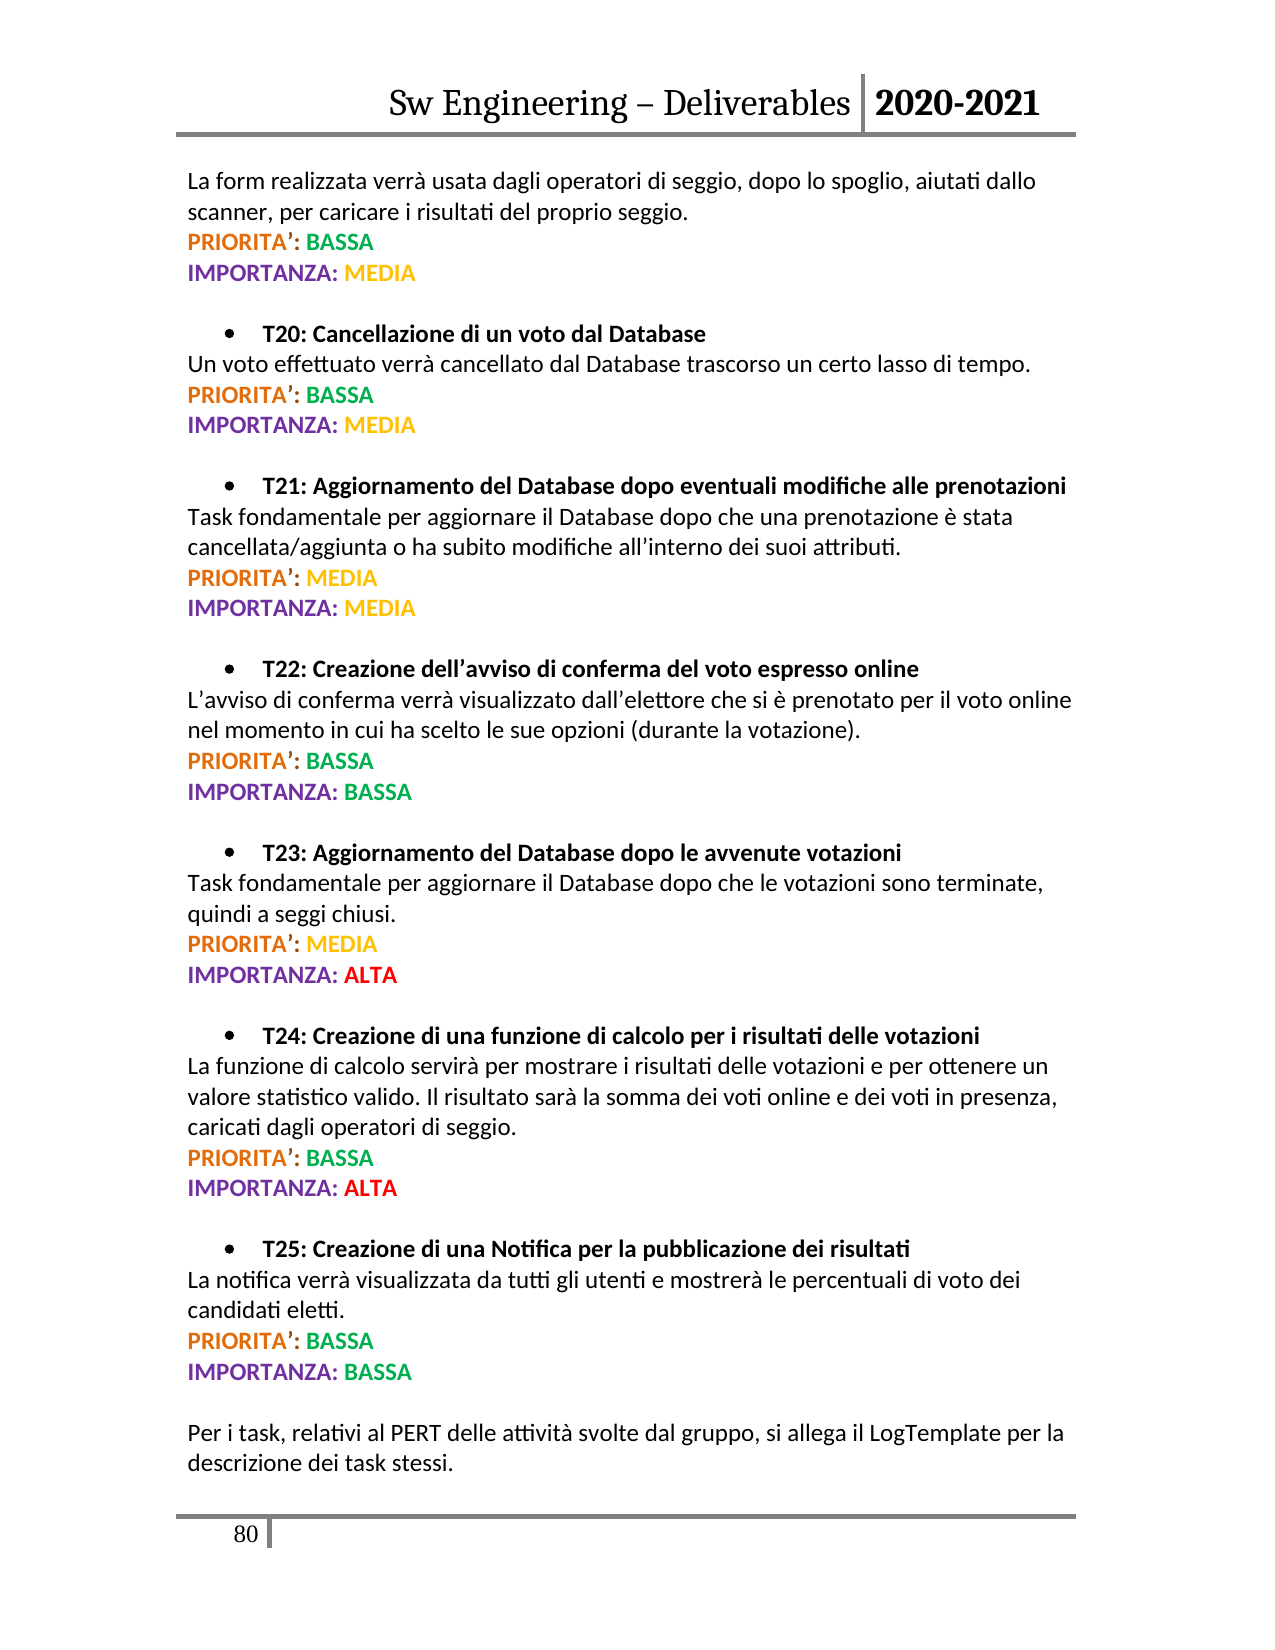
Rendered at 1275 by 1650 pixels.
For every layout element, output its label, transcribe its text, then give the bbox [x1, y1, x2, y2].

text IMPORTANZA: BASSA [187, 776, 1087, 806]
list T24: Creazione di una funzione di calcolo per i risultati delle votazioni [225, 1020, 1087, 1050]
text IMPORTANZA: MEDIA [187, 257, 1087, 287]
list T23: Aggiornamento del Database dopo le avvenute votazioni [225, 837, 1087, 867]
list T20: Cancellazione di un voto dal Database [225, 318, 1087, 348]
text Task fondamentale per aggiornare il Database dopo che le votazioni sono terminate, quindi a seggi chiusi. [187, 867, 1087, 928]
text La form realizzata verrà usata dagli operatori di seggio, dopo lo spoglio, aiutati dallo scanner, per caricare i risultati del proprio seggio. [187, 165, 1087, 226]
text PRIORITA’: BASSA [187, 1325, 1087, 1356]
list T22: Creazione dell’avviso di conferma del voto espresso online [225, 654, 1087, 684]
text PRIORITA’: MEDIA [187, 562, 1087, 593]
text PRIORITA’: BASSA [187, 745, 1087, 776]
text La funzione di calcolo servirà per mostrare i risultati delle votazioni e per ottenere un valore statistico valido. Il risultato sarà la somma dei voti online e dei voti in presenza, caricati dagli operatori di seggio. [187, 1050, 1087, 1142]
text PRIORITA’: MEDIA [187, 928, 1087, 959]
list T21: Aggiornamento del Database dopo eventuali modifiche alle prenotazioni [225, 471, 1087, 501]
text IMPORTANZA: BASSA [187, 1356, 1087, 1386]
text PRIORITA’: BASSA [187, 226, 1087, 257]
text PRIORITA’: BASSA [187, 1142, 1087, 1172]
text IMPORTANZA: MEDIA [187, 409, 1087, 440]
text PRIORITA’: BASSA [187, 379, 1087, 409]
text IMPORTANZA: ALTA [187, 959, 1087, 989]
list T25: Creazione di una Notifica per la pubblicazione dei risultati [225, 1233, 1087, 1264]
text IMPORTANZA: ALTA [187, 1172, 1087, 1203]
text La notifica verrà visualizzata da tutti gli utenti e mostrerà le percentuali di voto dei candidati eletti. [187, 1264, 1087, 1325]
text Per i task, relativi al PERT delle attività svolte dal gruppo, si allega il LogTemplate per la descrizione dei task stessi. [187, 1417, 1087, 1478]
text IMPORTANZA: MEDIA [187, 593, 1087, 623]
text Task fondamentale per aggiornare il Database dopo che una prenotazione è stata cancellata/aggiunta o ha subito modifiche all’interno dei suoi attributi. [187, 501, 1087, 562]
text Un voto effettuato verrà cancellato dal Database trascorso un certo lasso di tempo. [187, 348, 1087, 379]
text L’avviso di conferma verrà visualizzato dall’elettore che si è prenotato per il voto online nel momento in cui ha scelto le sue opzioni (durante la votazione). [187, 684, 1087, 745]
